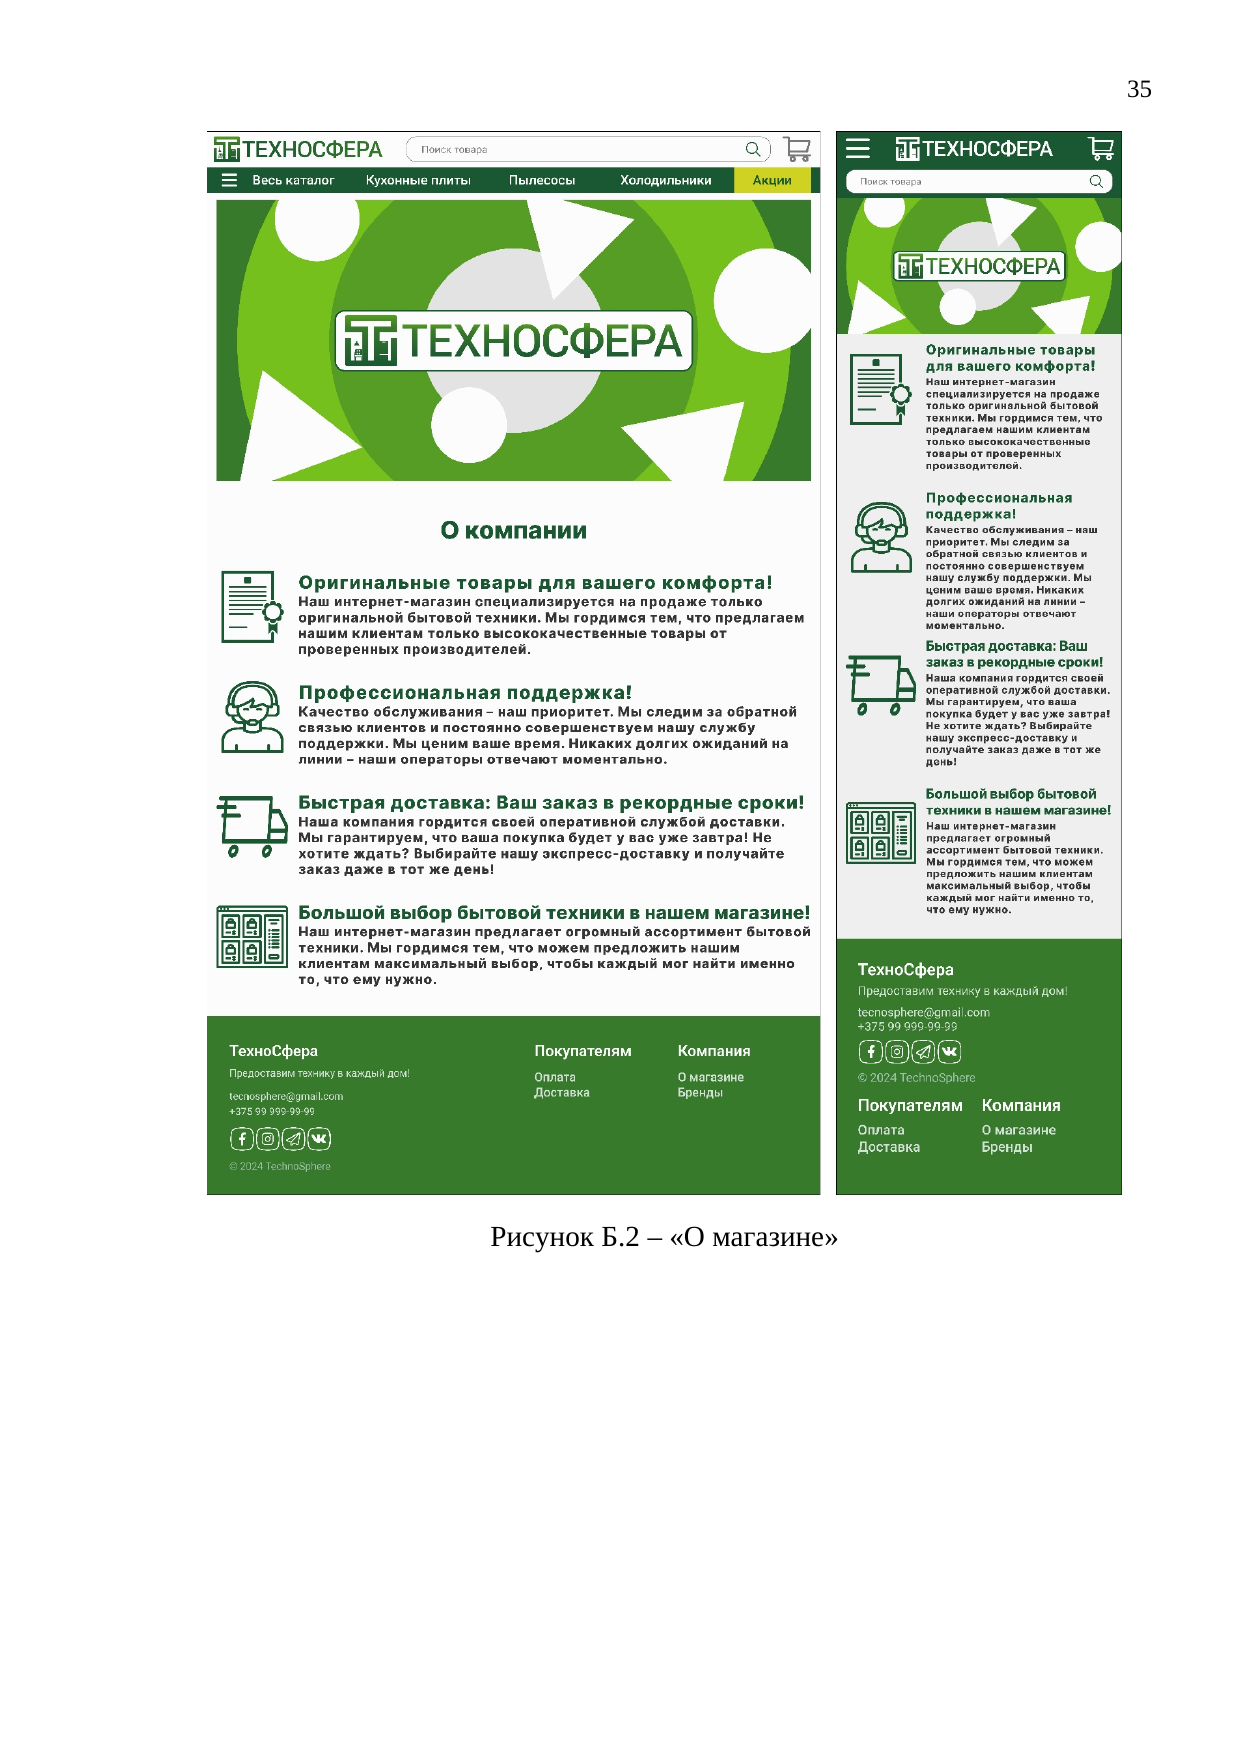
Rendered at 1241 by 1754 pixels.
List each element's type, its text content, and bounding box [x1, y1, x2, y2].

picture [836, 131, 1122, 1195]
text Рисунок Б.2 – «О магазине» [177, 1219, 1152, 1253]
picture [207, 131, 821, 1195]
